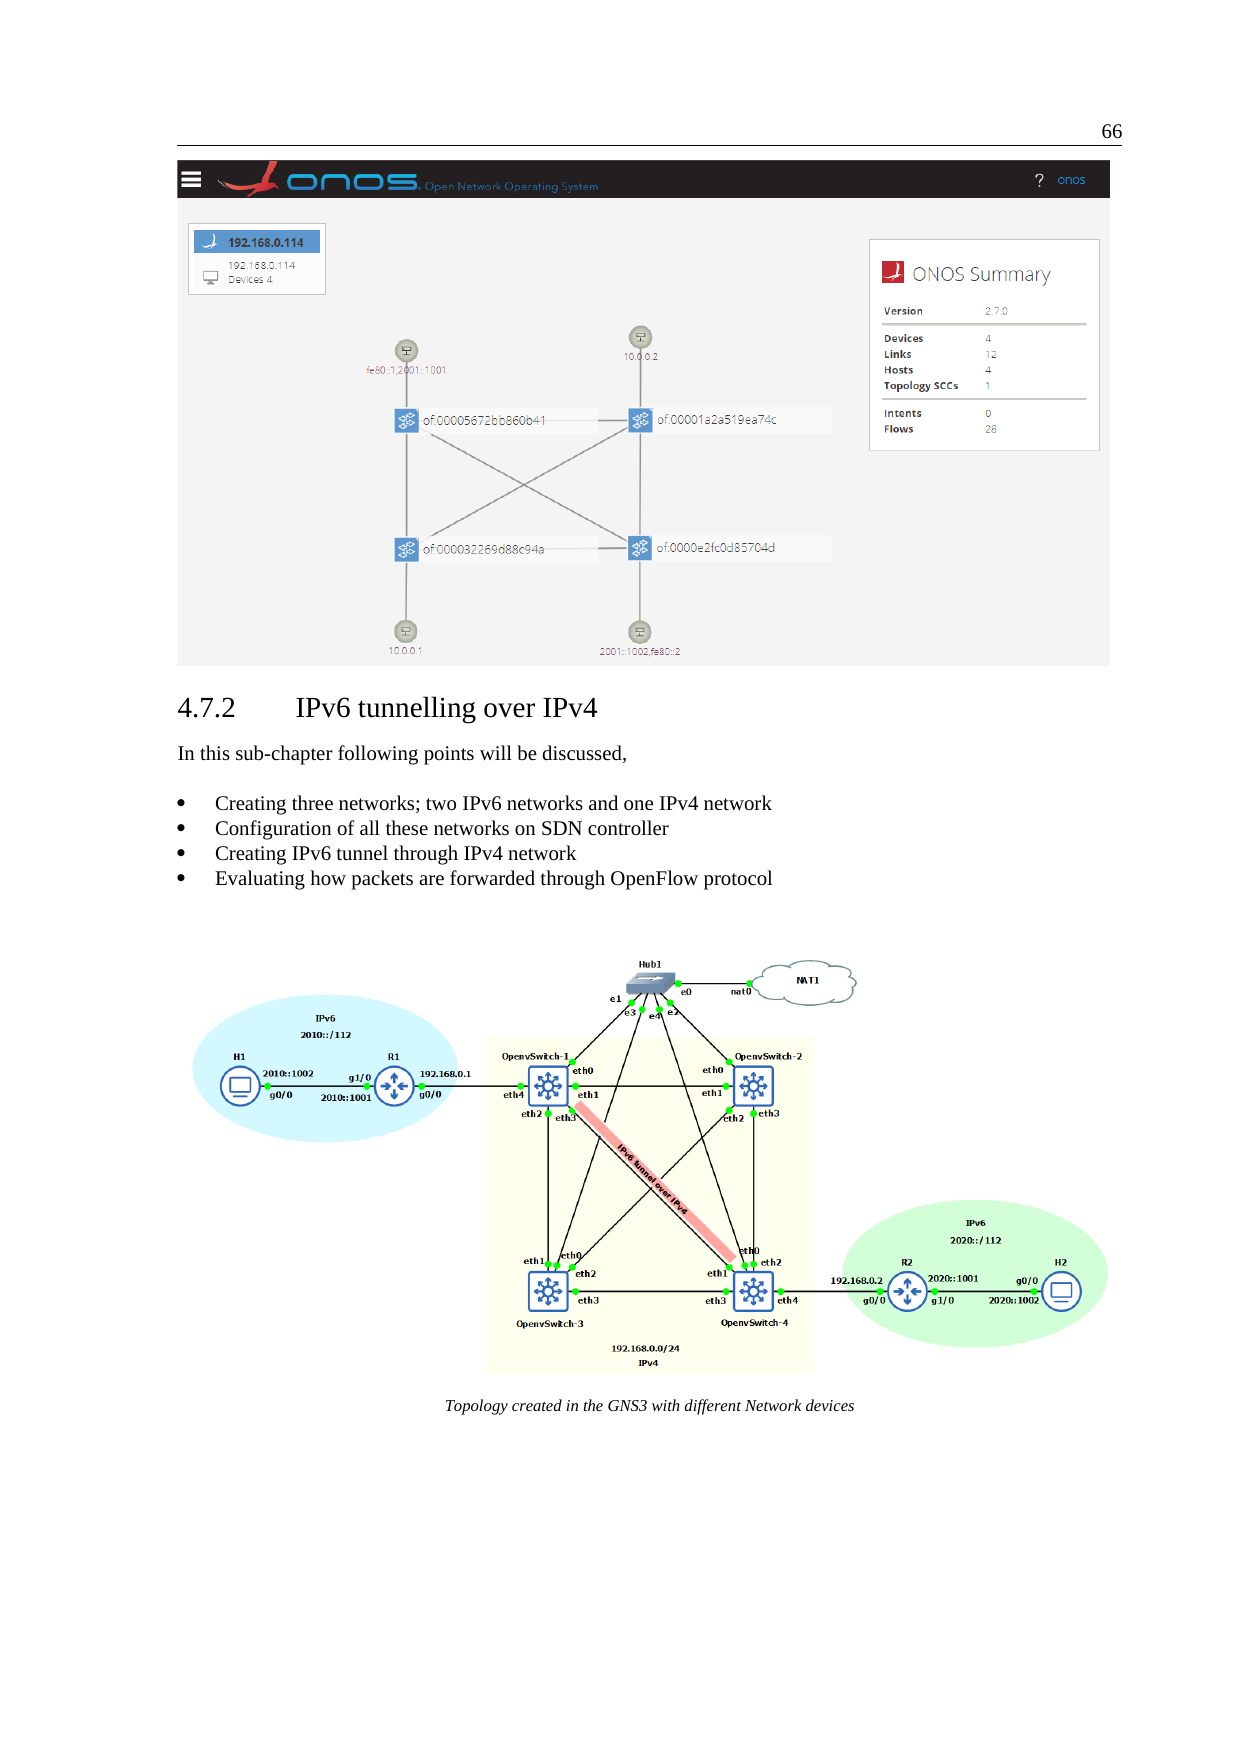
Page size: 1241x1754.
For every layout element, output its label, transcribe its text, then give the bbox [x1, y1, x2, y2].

subtitle IPv6 tunnelling over IPv4 [177, 690, 1122, 723]
list Configuration of all these networks on SDN controller [177, 815, 1122, 840]
list Creating IPv6 tunnel through IPv4 network [177, 840, 1122, 865]
list Creating three networks; two IPv6 networks and one IPv4 network [177, 790, 1122, 815]
text In this sub-chapter following points will be discussed, [177, 740, 1122, 765]
list Evaluating how packets are forwarded through OpenFlow protocol [177, 865, 1122, 890]
text Topology created in the GNS3 with different Network devices [177, 1389, 1122, 1414]
picture [177, 160, 1110, 666]
picture [177, 944, 1123, 1375]
